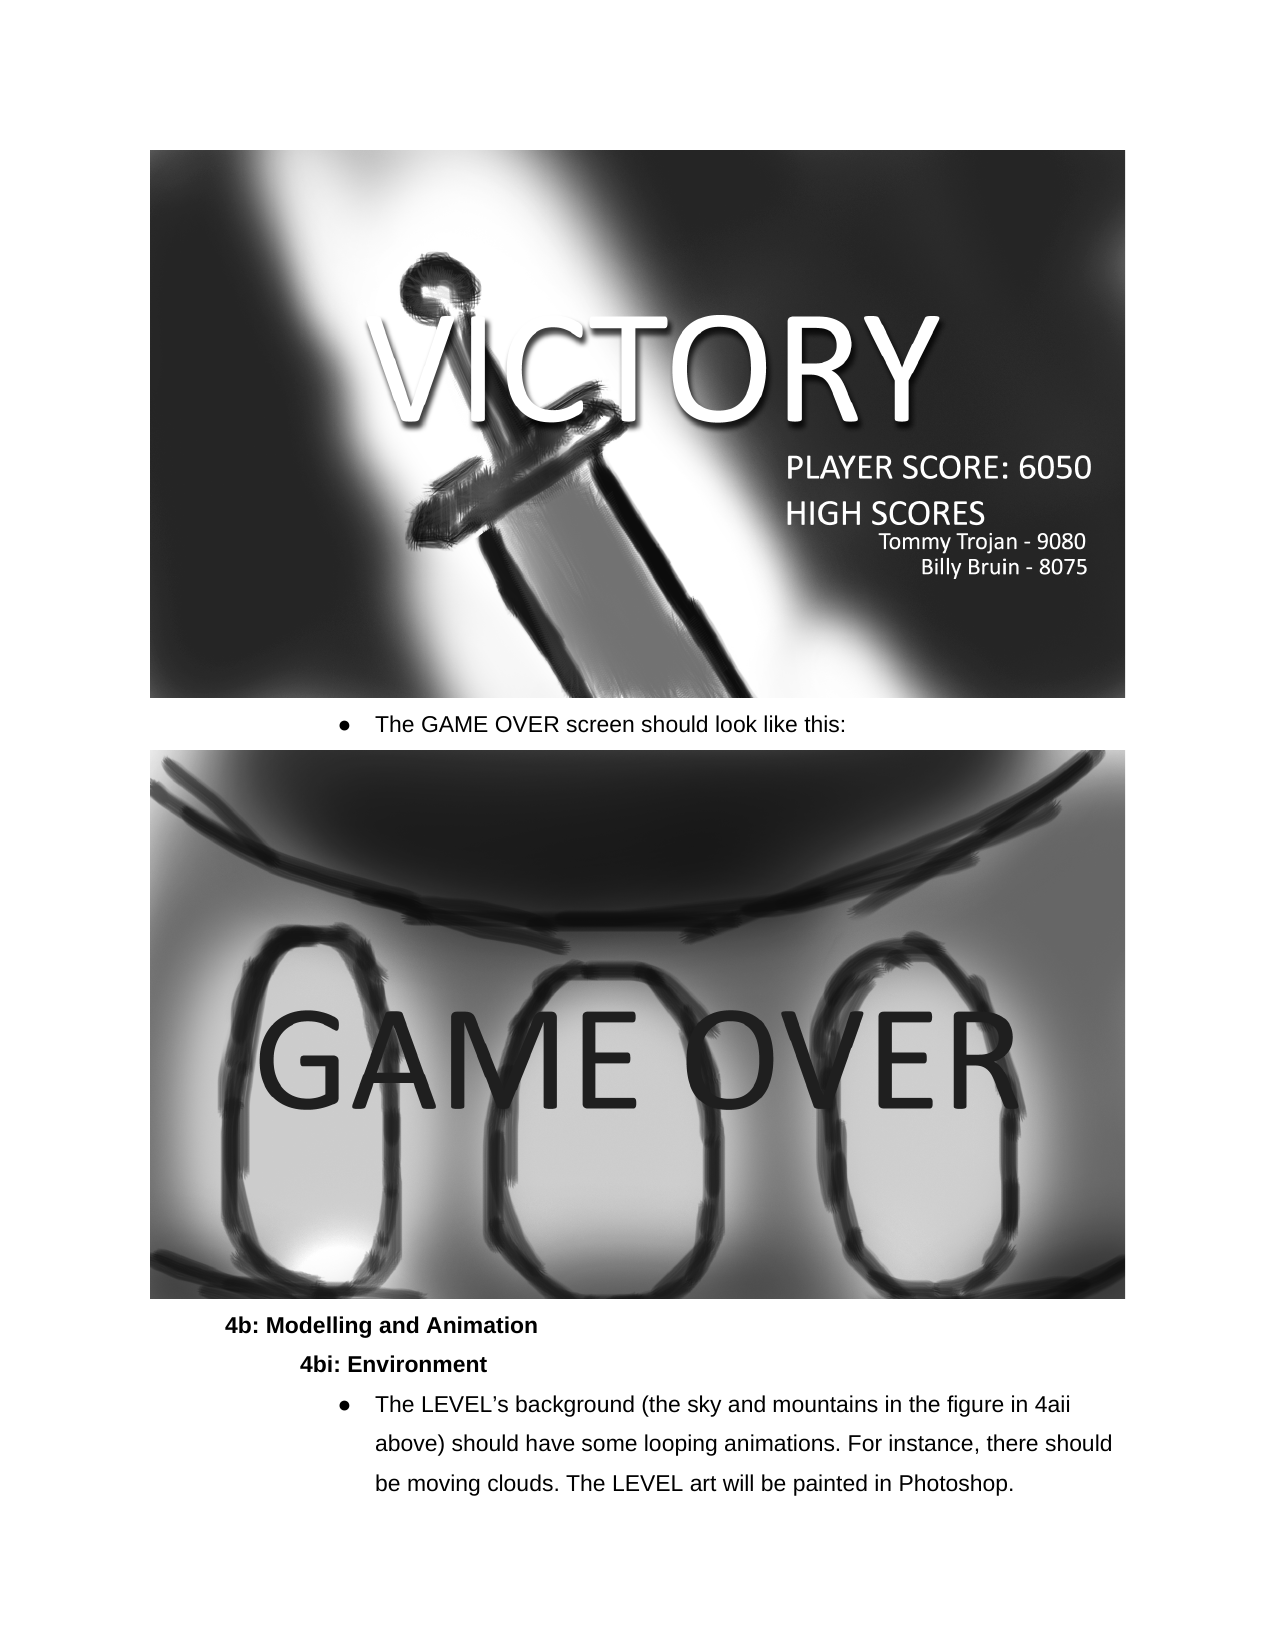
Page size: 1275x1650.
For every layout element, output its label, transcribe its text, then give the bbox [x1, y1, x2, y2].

picture [150, 150, 1125, 698]
text 4b: Modelling and Animation [150, 1312, 1125, 1338]
list The LEVEL’s background (the sky and mountains in the figure in 4aii above) should have some looping animations. For instance, there should be moving clouds. The LEVEL art will be painted in Photoshop. [337, 1391, 1125, 1496]
list The GAME OVER screen should look like this: [337, 711, 1125, 737]
picture [150, 750, 1125, 1299]
text 4bi: Environment [150, 1351, 1125, 1377]
